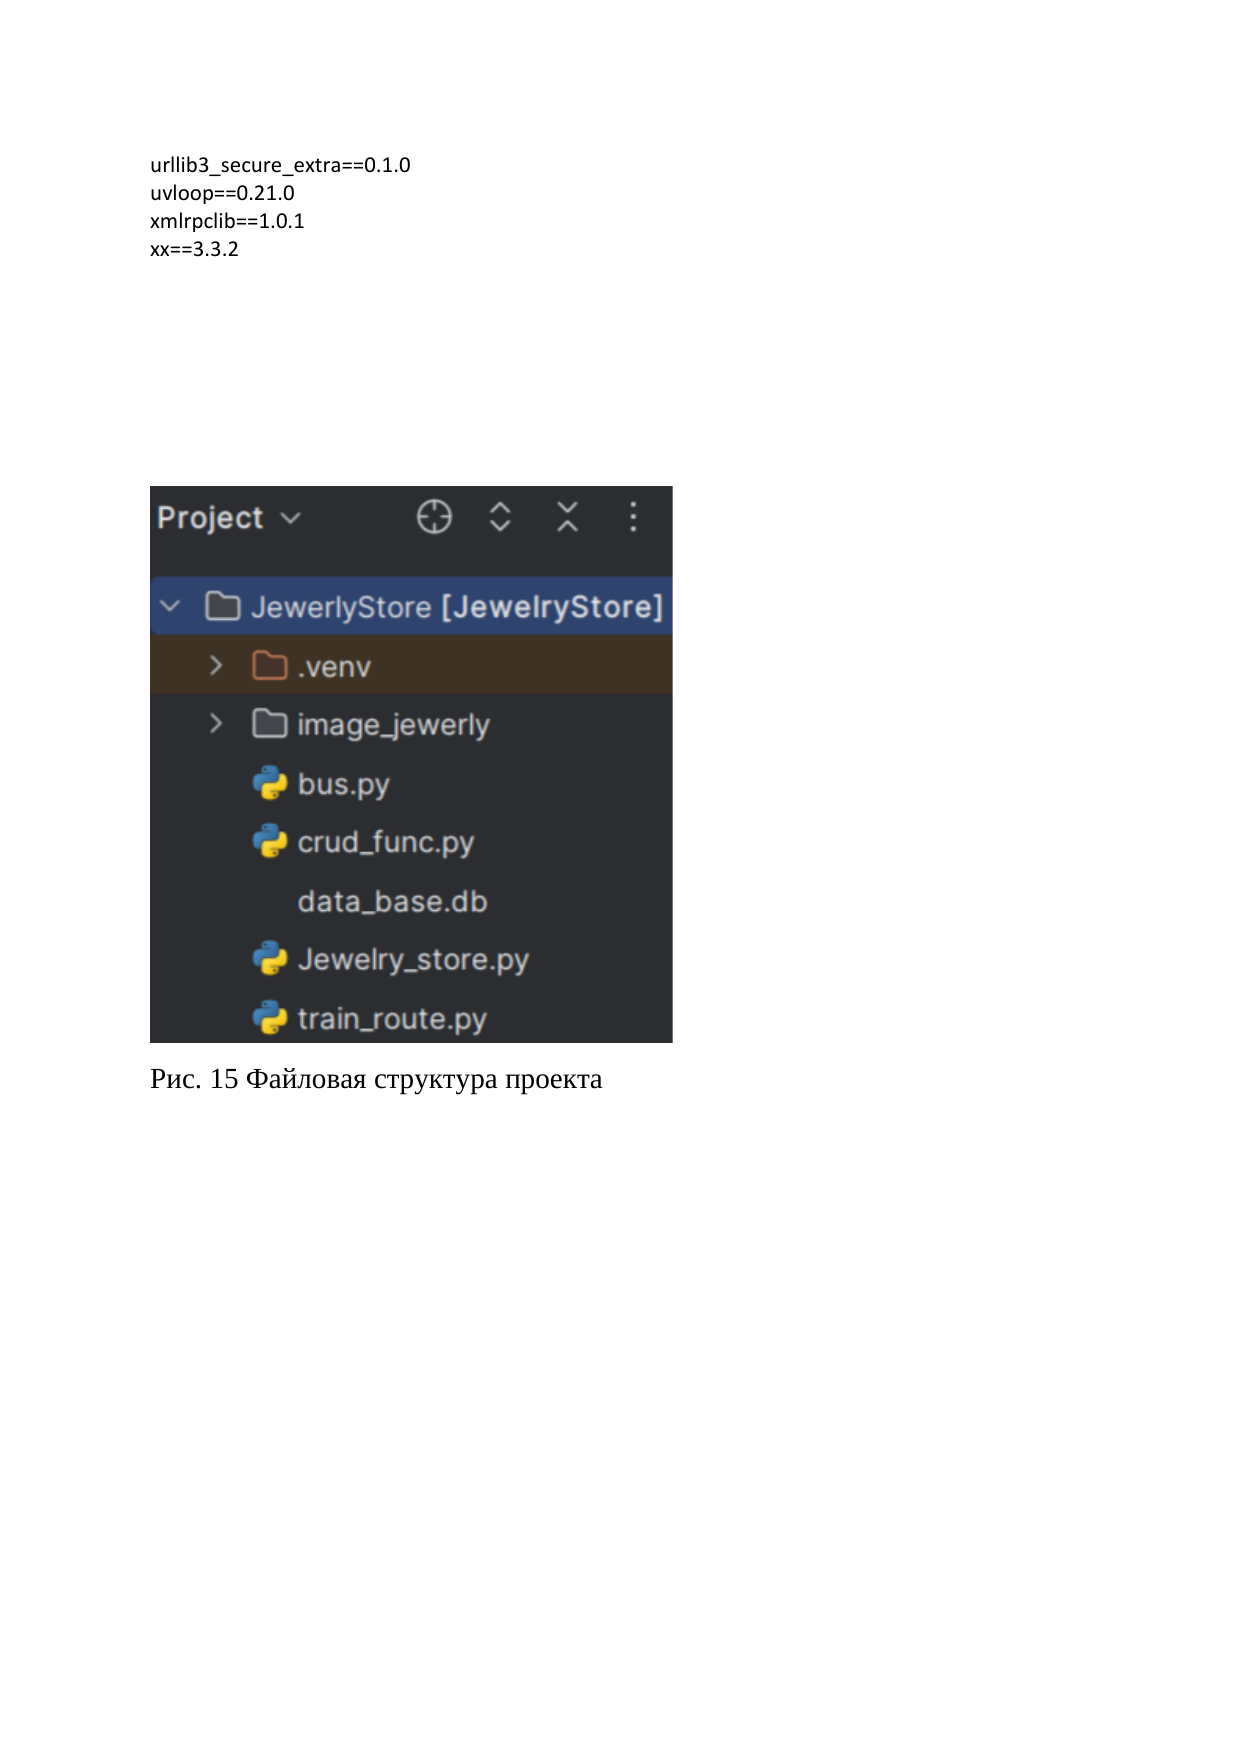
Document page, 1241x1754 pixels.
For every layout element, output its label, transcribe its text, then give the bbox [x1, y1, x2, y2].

picture [150, 486, 673, 1043]
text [150, 150, 1093, 262]
text Рис. 15 Файловая структура проекта [150, 1061, 1093, 1095]
